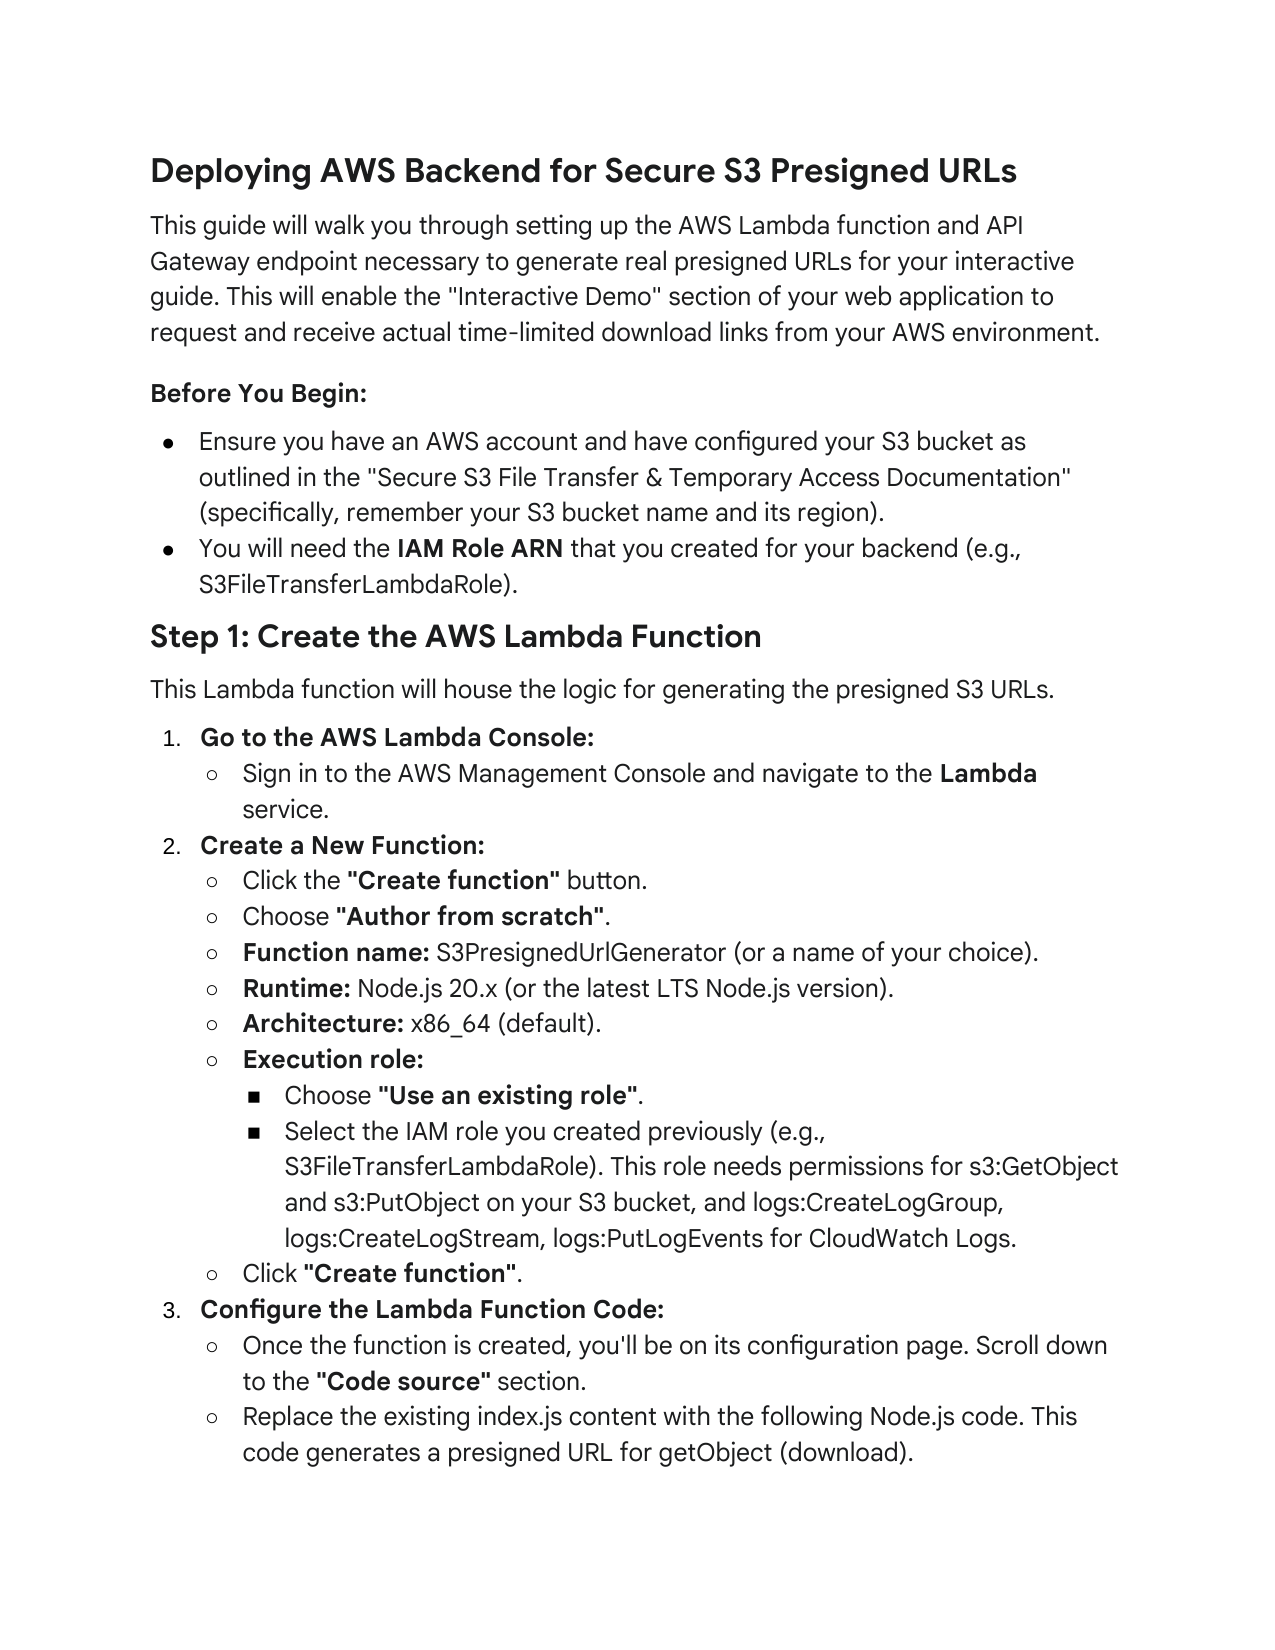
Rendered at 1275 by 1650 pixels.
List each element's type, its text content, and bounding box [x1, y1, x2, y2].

list Runtime: Node.js 20.x (or the latest LTS Node.js version). [205, 973, 1125, 1004]
list Configure the Lambda Function Code: [162, 1294, 1125, 1326]
list Function name: S3PresignedUrlGenerator (or a name of your choice). [205, 937, 1125, 968]
list Sign in to the AWS Management Console and navigate to the Lambda service. [205, 758, 1125, 826]
list Go to the AWS Lambda Console: [162, 723, 1125, 754]
list Choose "Author from scratch". [205, 901, 1125, 933]
list Choose "Use an existing role". [247, 1080, 1125, 1111]
text This Lambda function will house the logic for generating the presigned S3 URLs. [150, 674, 1125, 706]
list Replace the existing index.js content with the following Node.js code. This code generates a presigned URL for getObject (download). [205, 1402, 1125, 1469]
list Architecture: x86_64 (default). [205, 1008, 1125, 1040]
text This guide will walk you through setting up the AWS Lambda function and API Gateway endpoint necessary to generate real presigned URLs for your interactive guide. This will enable the "Interactive Demo" section of your web application to request and receive actual time-limited download links from your AWS environment. [150, 210, 1125, 349]
list Select the IAM role you created previously (e.g., S3FileTransferLambdaRole). This role needs permissions for s3:GetObject and s3:PutObject on your S3 bucket, and logs:CreateLogGroup, logs:CreateLogStream, logs:PutLogEvents for CloudWatch Logs. [247, 1116, 1125, 1254]
list Once the function is created, you'll be on its configuration page. Scroll down to the "Code source" section. [205, 1330, 1125, 1397]
list Execution role: [205, 1044, 1125, 1076]
list Create a New Function: [162, 830, 1125, 861]
list Click the "Create function" button. [205, 866, 1125, 897]
subtitle Step 1: Create the AWS Lambda Function [150, 617, 1125, 657]
text Before You Begin: [150, 378, 1125, 409]
list Ensure you have an AWS account and have configured your S3 bucket as outlined in the "Secure S3 File Transfer & Temporary Access Documentation" (specifically, remember your S3 bucket name and its region). [161, 426, 1125, 529]
list You will need the IAM Role ARN that you created for your backend (e.g., S3FileTransferLambdaRole). [161, 533, 1125, 601]
subtitle Deploying AWS Backend for Secure S3 Presigned URLs [150, 150, 1125, 192]
list Click "Create function". [205, 1259, 1125, 1290]
